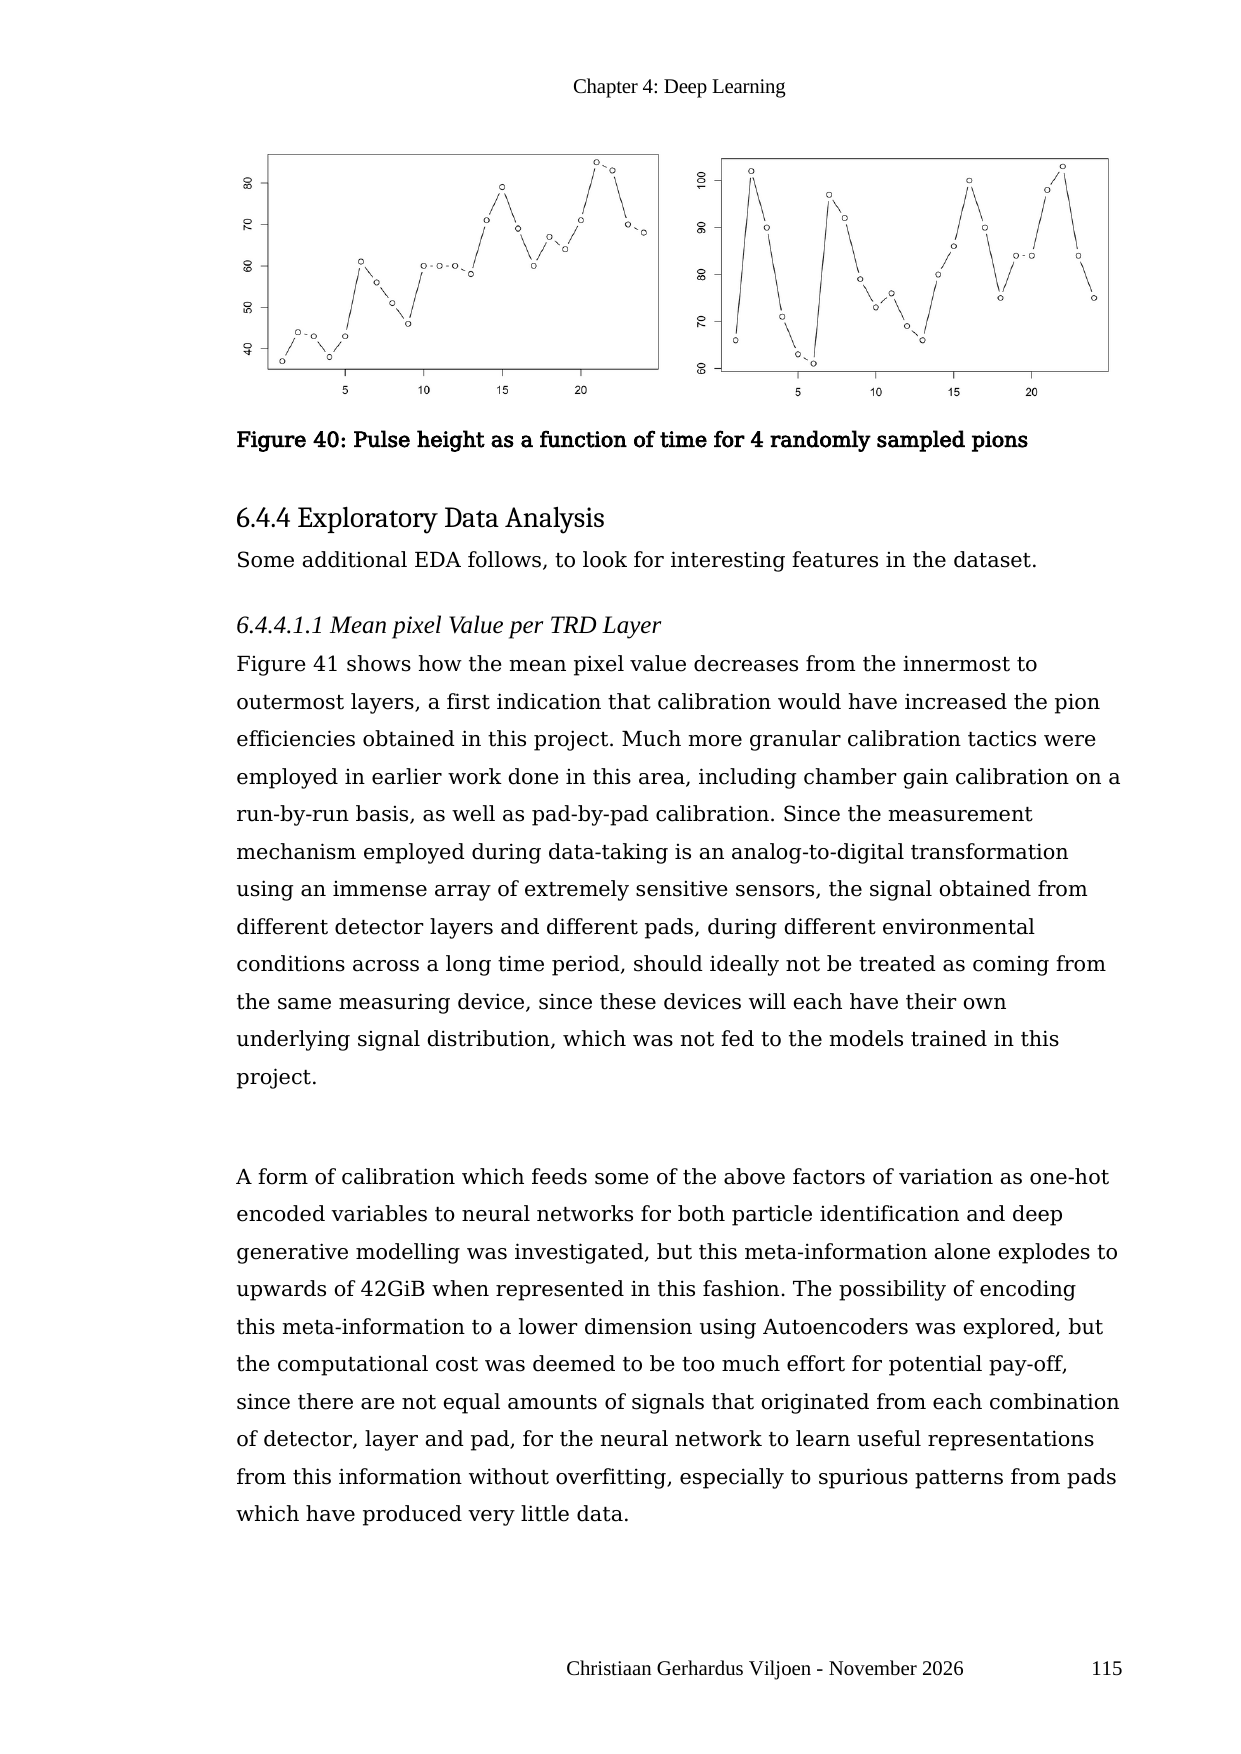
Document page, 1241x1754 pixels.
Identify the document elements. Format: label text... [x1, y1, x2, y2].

picture [236, 135, 1116, 402]
subtitle Exploratory Data Analysis [236, 501, 1122, 535]
subtitle Mean pixel Value per TRD Layer [236, 610, 1122, 638]
text Some additional EDA follows, to look for interesting features in the dataset. [236, 547, 1122, 572]
text A form of calibration which feeds some of the above factors of variation as one-hot encoded variables to neural networks for both particle identification and deep generative modelling was investigated, but this meta-information alone explodes to upwards of 42GiB when represented in this fashion. The possibility of encoding this meta-information to a lower dimension using Autoencoders was explored, but the computational cost was deemed to be too much effort for potential pay-off, since there are not equal amounts of signals that originated from each combination of detector, layer and pad, for the neural network to learn useful representations from this information without overfitting, especially to spurious patterns from pads which have produced very little data. [236, 1163, 1122, 1526]
